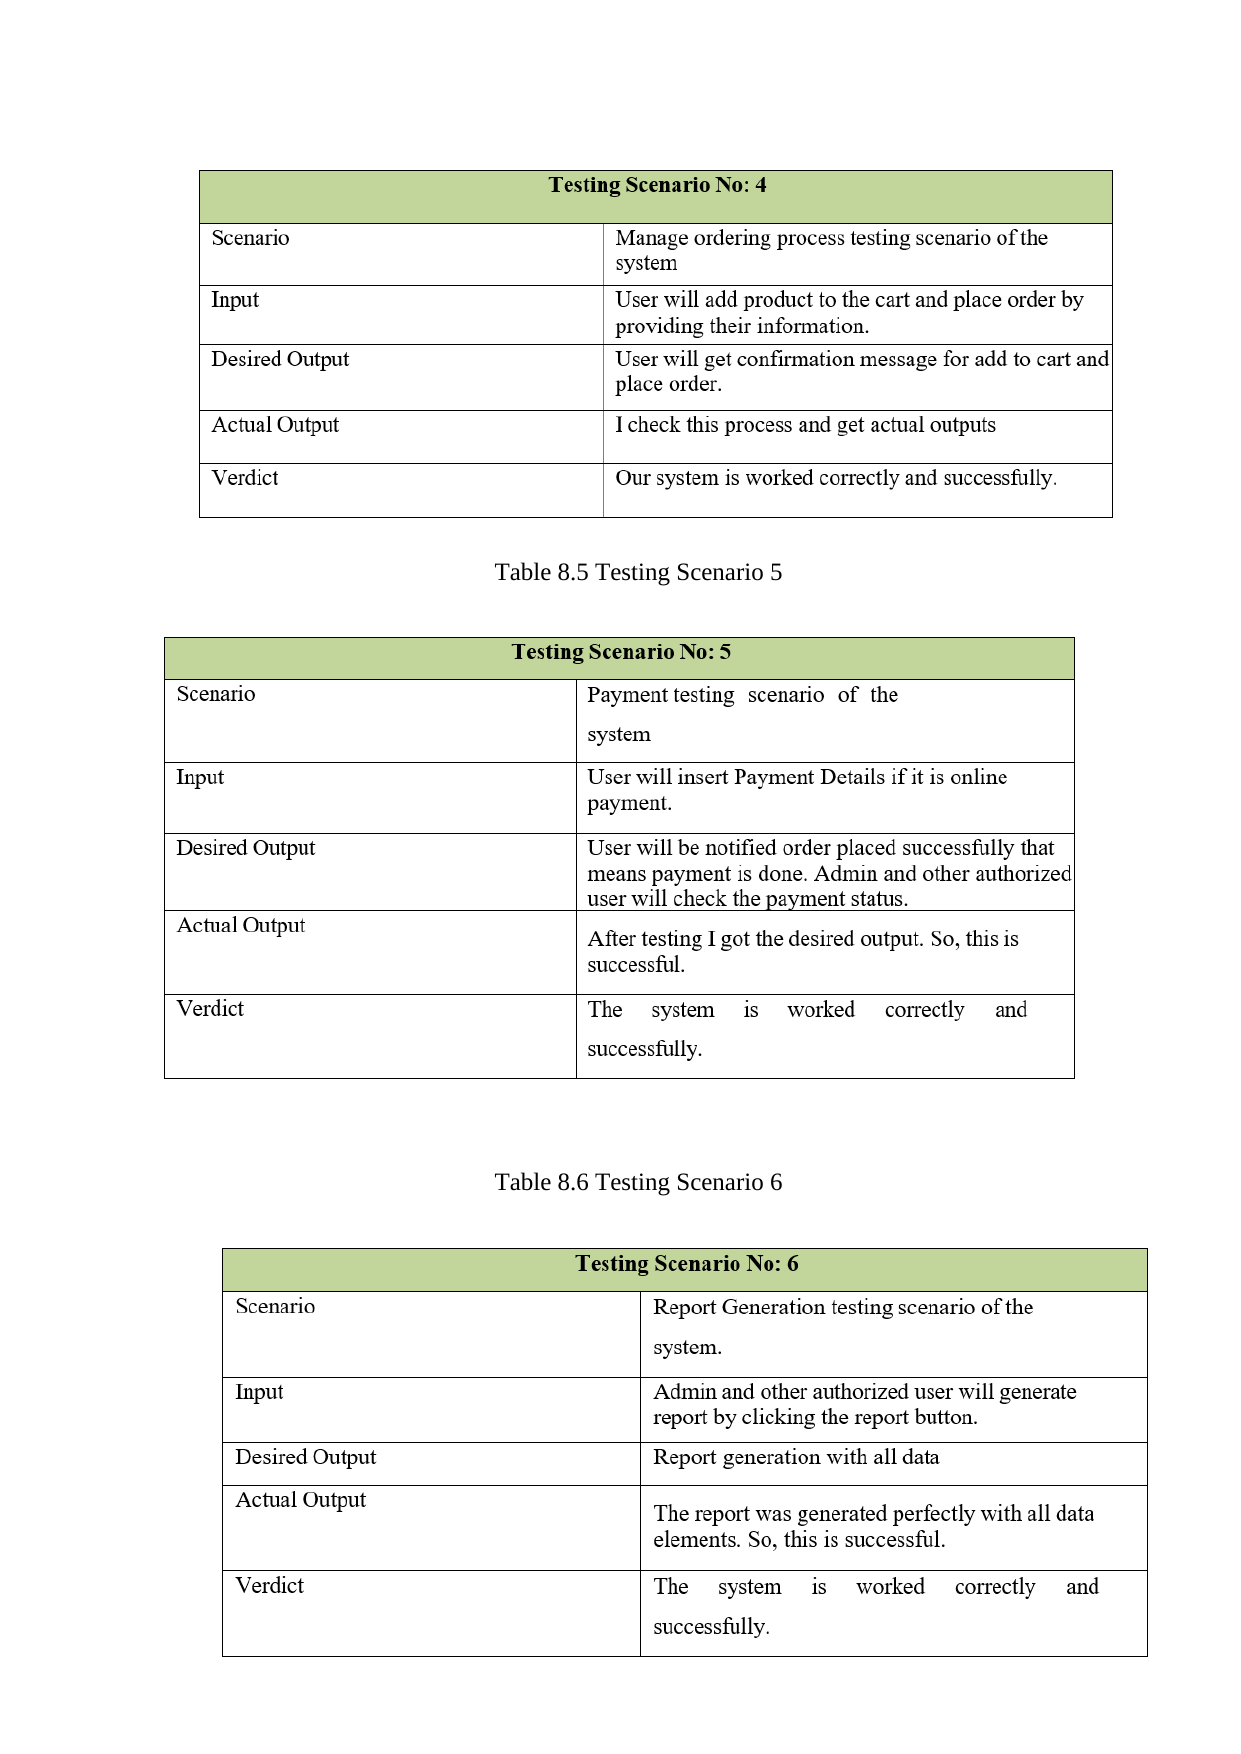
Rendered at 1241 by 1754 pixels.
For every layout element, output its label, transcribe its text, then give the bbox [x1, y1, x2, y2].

text Table 8.5 Testing Scenario 5 [187, 557, 1090, 586]
picture [150, 625, 1091, 1086]
picture [217, 1242, 1158, 1673]
text Table 8.6 Testing Scenario 6 [187, 1167, 1090, 1196]
picture [187, 162, 1128, 526]
